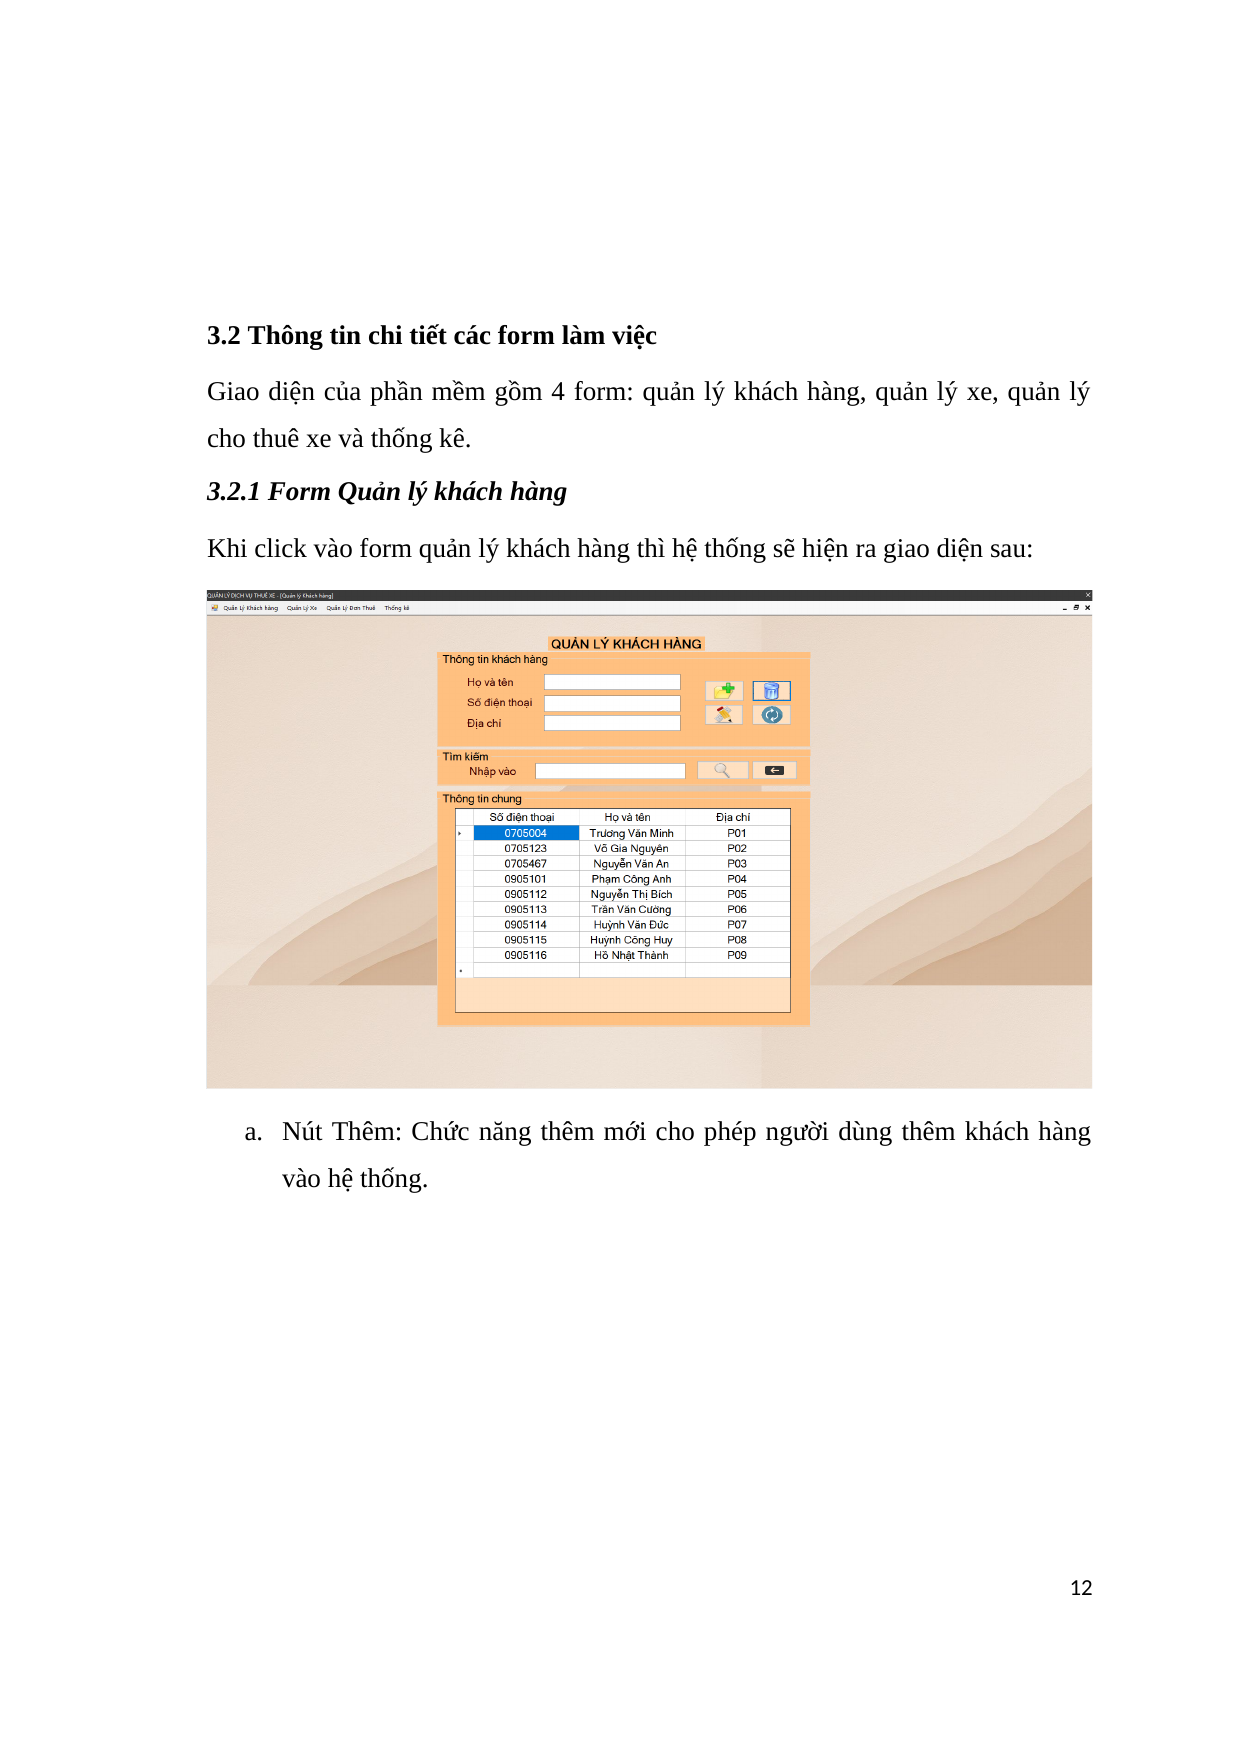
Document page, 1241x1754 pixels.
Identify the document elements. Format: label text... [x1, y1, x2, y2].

list Nút Thêm: Chức năng thêm mới cho phép người dùng thêm khách hàng vào hệ thống. [244, 1116, 1092, 1193]
text Giao diện của phần mềm gồm 4 form: quản lý khách hàng, quản lý xe, quản lý cho thuê xe và thống kê. [207, 376, 1092, 453]
text Khi click vào form quản lý khách hàng thì hệ thống sẽ hiện ra giao diện sau: [207, 532, 1092, 563]
subtitle 3.2 Thông tin chi tiết các form làm việc [207, 319, 1092, 350]
subtitle 3.2.1 Form Quản lý khách hàng [207, 475, 1092, 506]
picture [206, 590, 1093, 1089]
